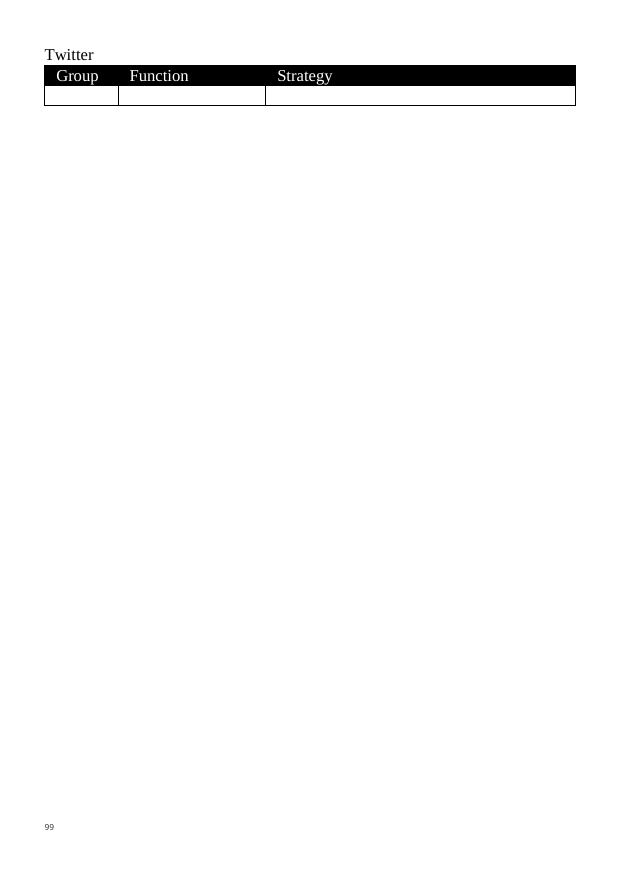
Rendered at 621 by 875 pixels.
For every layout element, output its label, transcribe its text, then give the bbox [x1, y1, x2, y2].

table_cell [45, 86, 118, 105]
table_cell [119, 86, 265, 105]
table_cell [266, 86, 575, 105]
table_header Function [119, 66, 265, 85]
table_header Strategy [266, 66, 575, 85]
text Twitter [44, 44, 576, 63]
table_header Group [45, 66, 118, 85]
